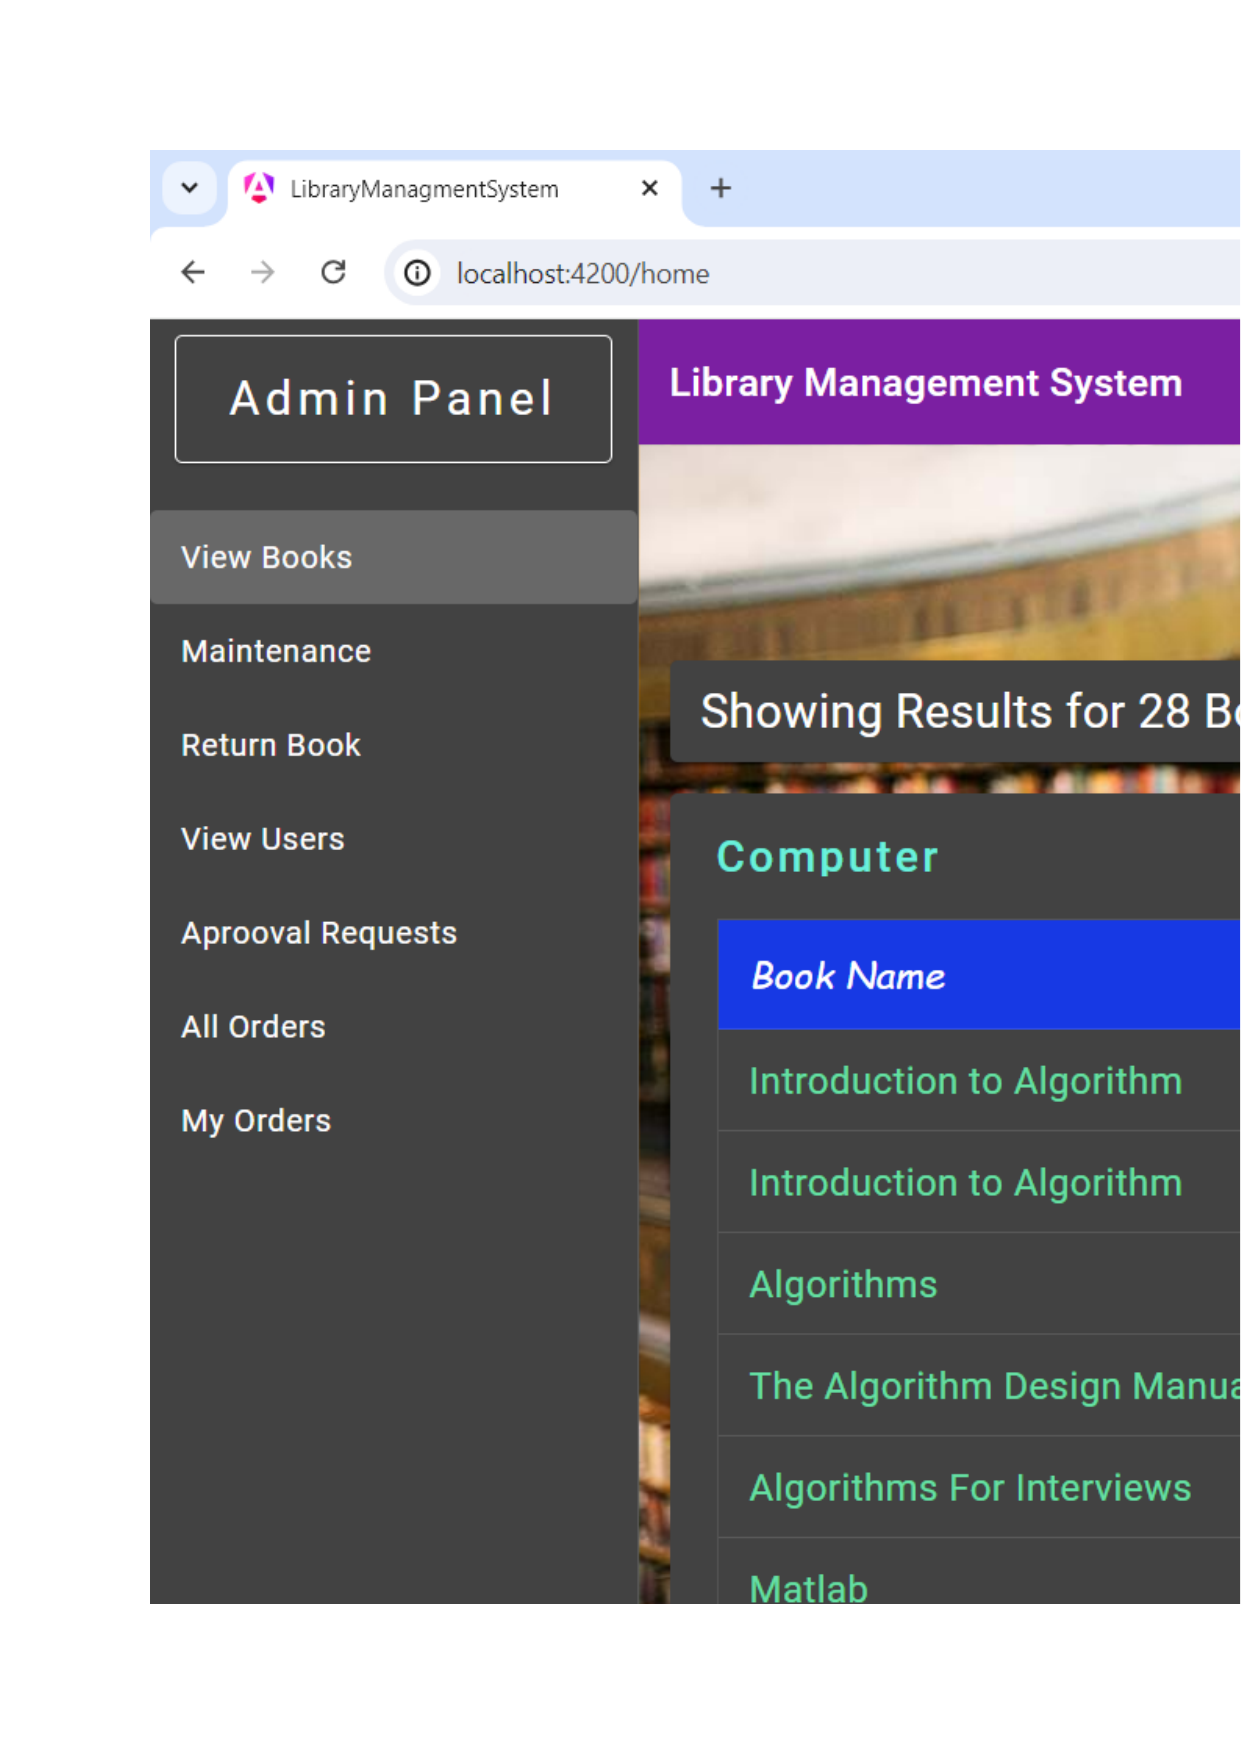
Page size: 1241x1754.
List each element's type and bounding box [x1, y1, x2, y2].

picture [150, 150, 1241, 1604]
